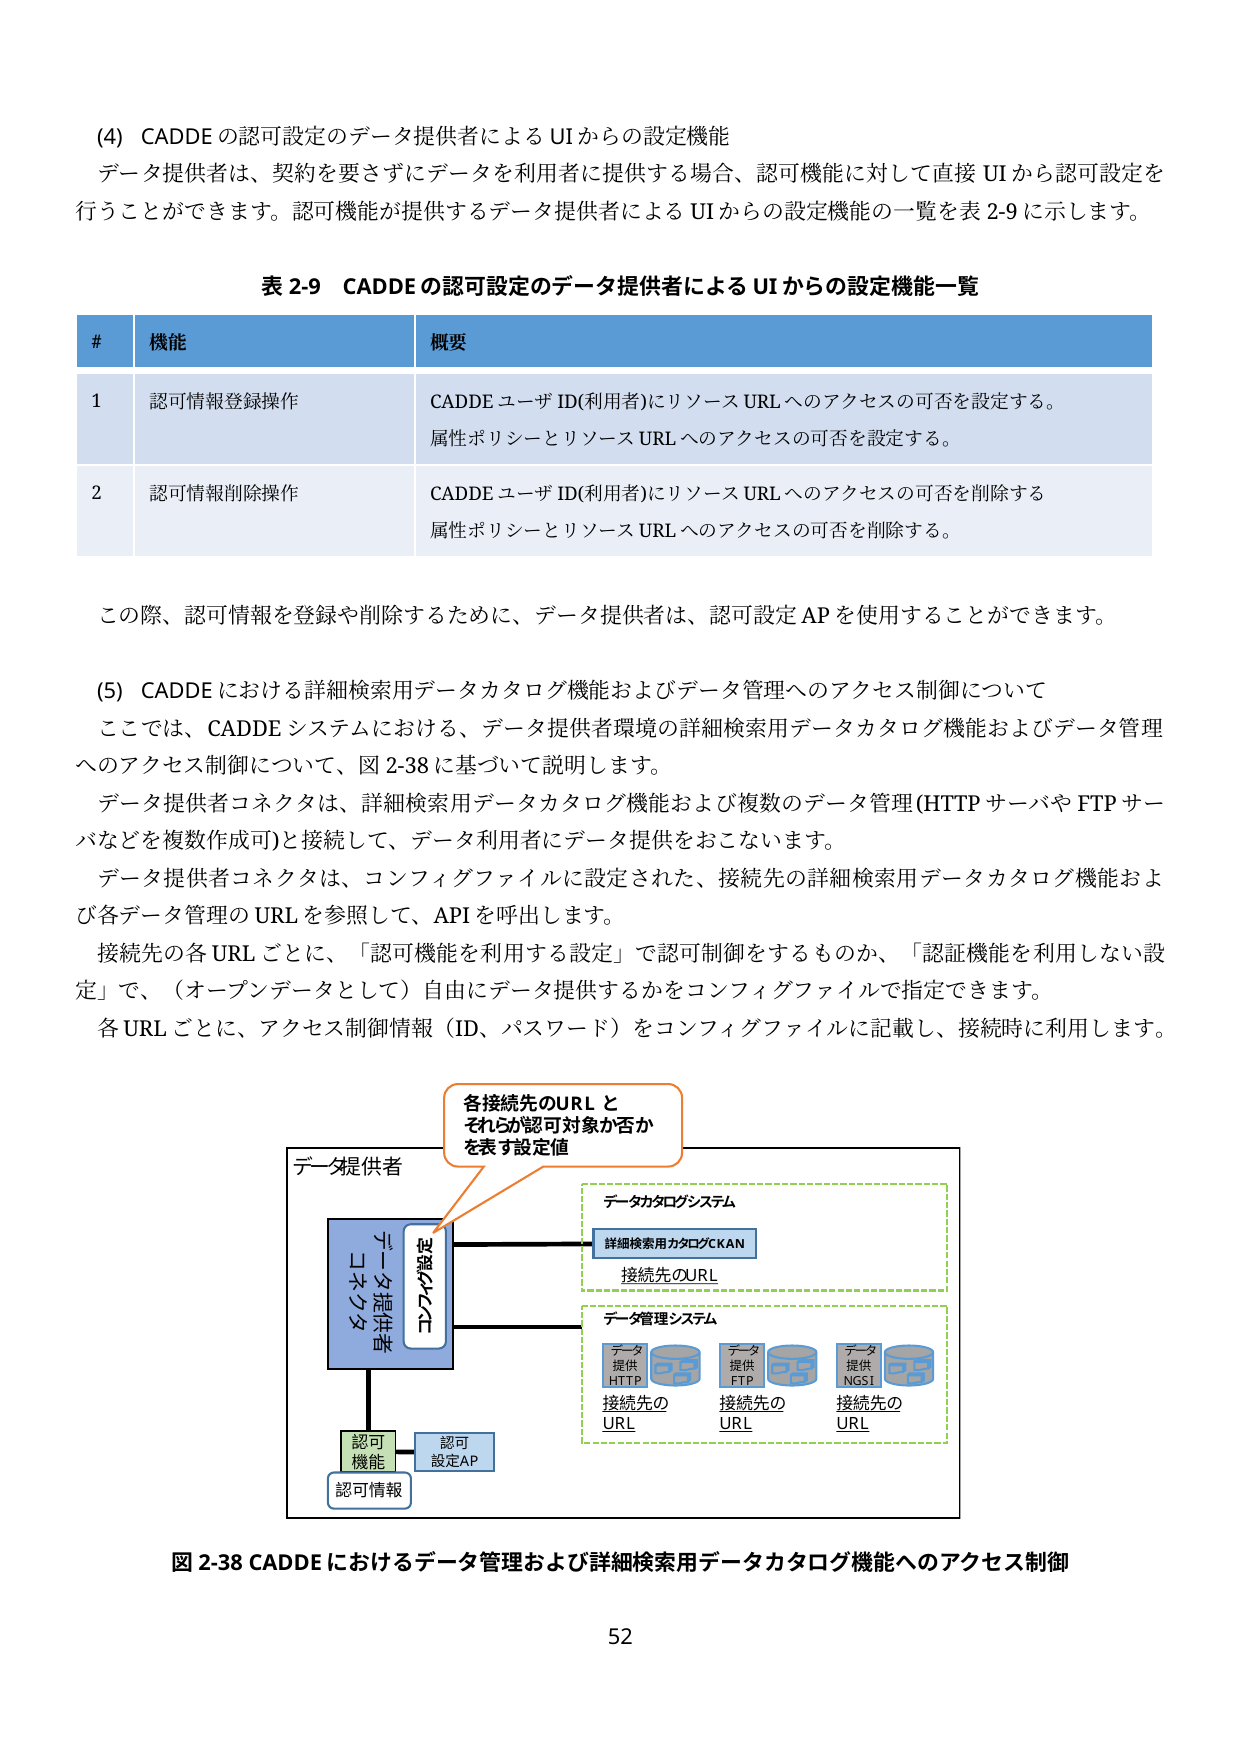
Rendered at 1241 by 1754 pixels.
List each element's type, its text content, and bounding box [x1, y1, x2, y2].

table_header 機能 [135, 315, 414, 367]
table_cell 認可情報登録操作 [135, 374, 414, 464]
subtitle CADDEにおける詳細検索用データカタログ機能およびデータ管理へのアクセス制御について [97, 670, 1165, 708]
table_cell CADDEユーザID(利用者)にリソースURLへのアクセスの可否を設定する。 属性ポリシーとリソースURLへのアクセスの可否を設定する。 [416, 374, 1152, 464]
text 各URLごとに、アクセス制御情報（ID、パスワード）をコンフィグファイルに記載し、接続時に利用します。 [75, 1008, 1165, 1045]
text データ提供者コネクタは、コンフィグファイルに設定された、接続先の詳細検索用データカタログ機能および各データ管理のURLを参照して、APIを呼出します。 [75, 858, 1165, 933]
text この際、認可情報を登録や削除するために、データ提供者は、認可設定APを使用することができます。 [75, 595, 1165, 633]
table_header # [77, 315, 133, 367]
subtitle CADDEの認可設定のデータ提供者によるUIからの設定機能 [97, 116, 1165, 153]
text データ提供者コネクタは、詳細検索用データカタログ機能および複数のデータ管理(HTTPサーバやFTPサーバなどを複数作成可)と接続して、データ利用者にデータ提供をおこないます。 [75, 783, 1165, 858]
table_cell 1 [77, 374, 133, 464]
table_header 概要 [416, 315, 1152, 367]
table_cell 2 [77, 466, 133, 556]
table_cell 認可情報削除操作 [135, 466, 414, 556]
table_cell CADDEユーザID(利用者)にリソースURLへのアクセスの可否を削除する 属性ポリシーとリソースURLへのアクセスの可否を削除する。 [416, 466, 1152, 556]
text 接続先の各URLごとに、「認可機能を利用する設定」で認可制御をするものか、「認証機能を利用しない設定」で、（オープンデータとして）自由にデータ提供するかをコンフィグファイルで指定できます。 [75, 933, 1165, 1008]
